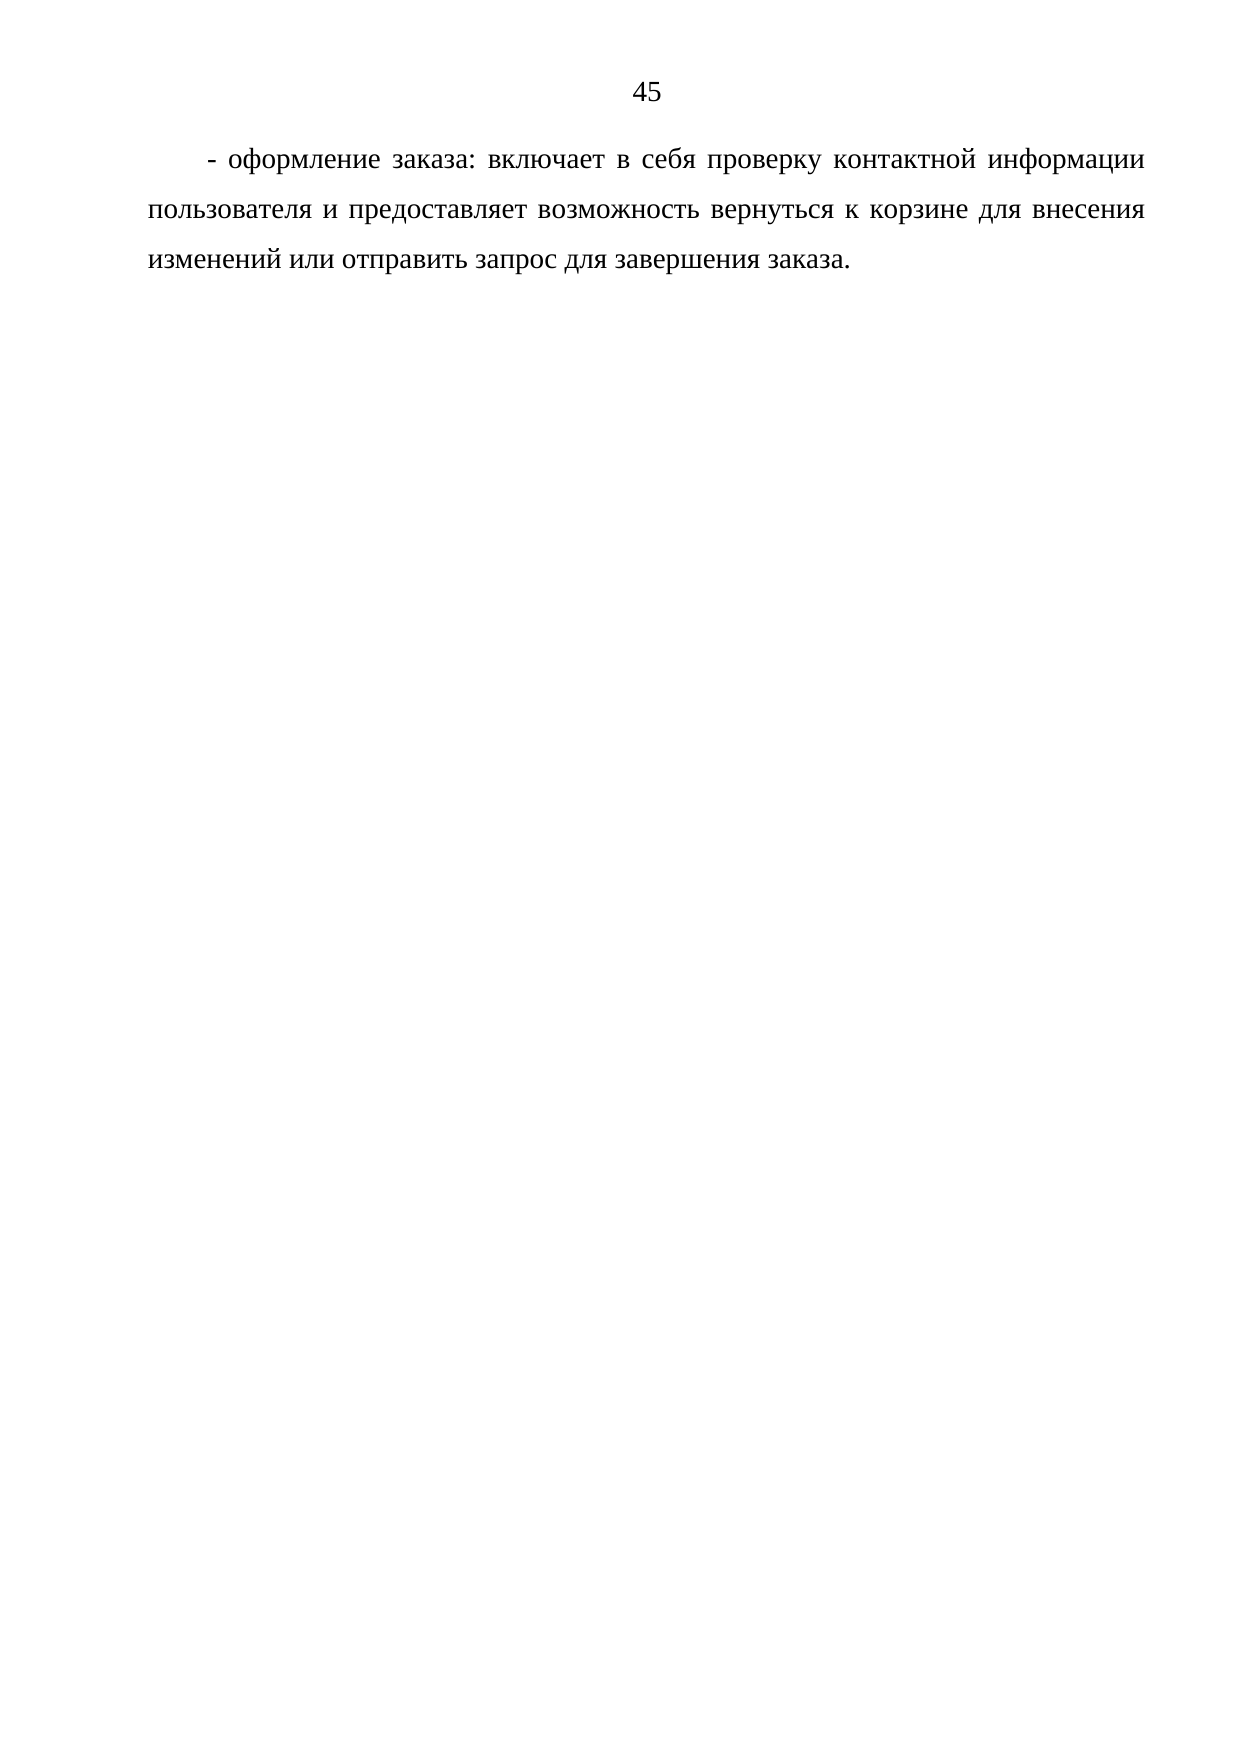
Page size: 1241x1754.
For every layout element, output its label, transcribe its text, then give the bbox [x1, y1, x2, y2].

text - оформление заказа: включает в себя проверку контактной информации пользователя и предоставляет возможность вернуться к корзине для внесения изменений или отправить запрос для завершения заказа. [148, 141, 1146, 275]
